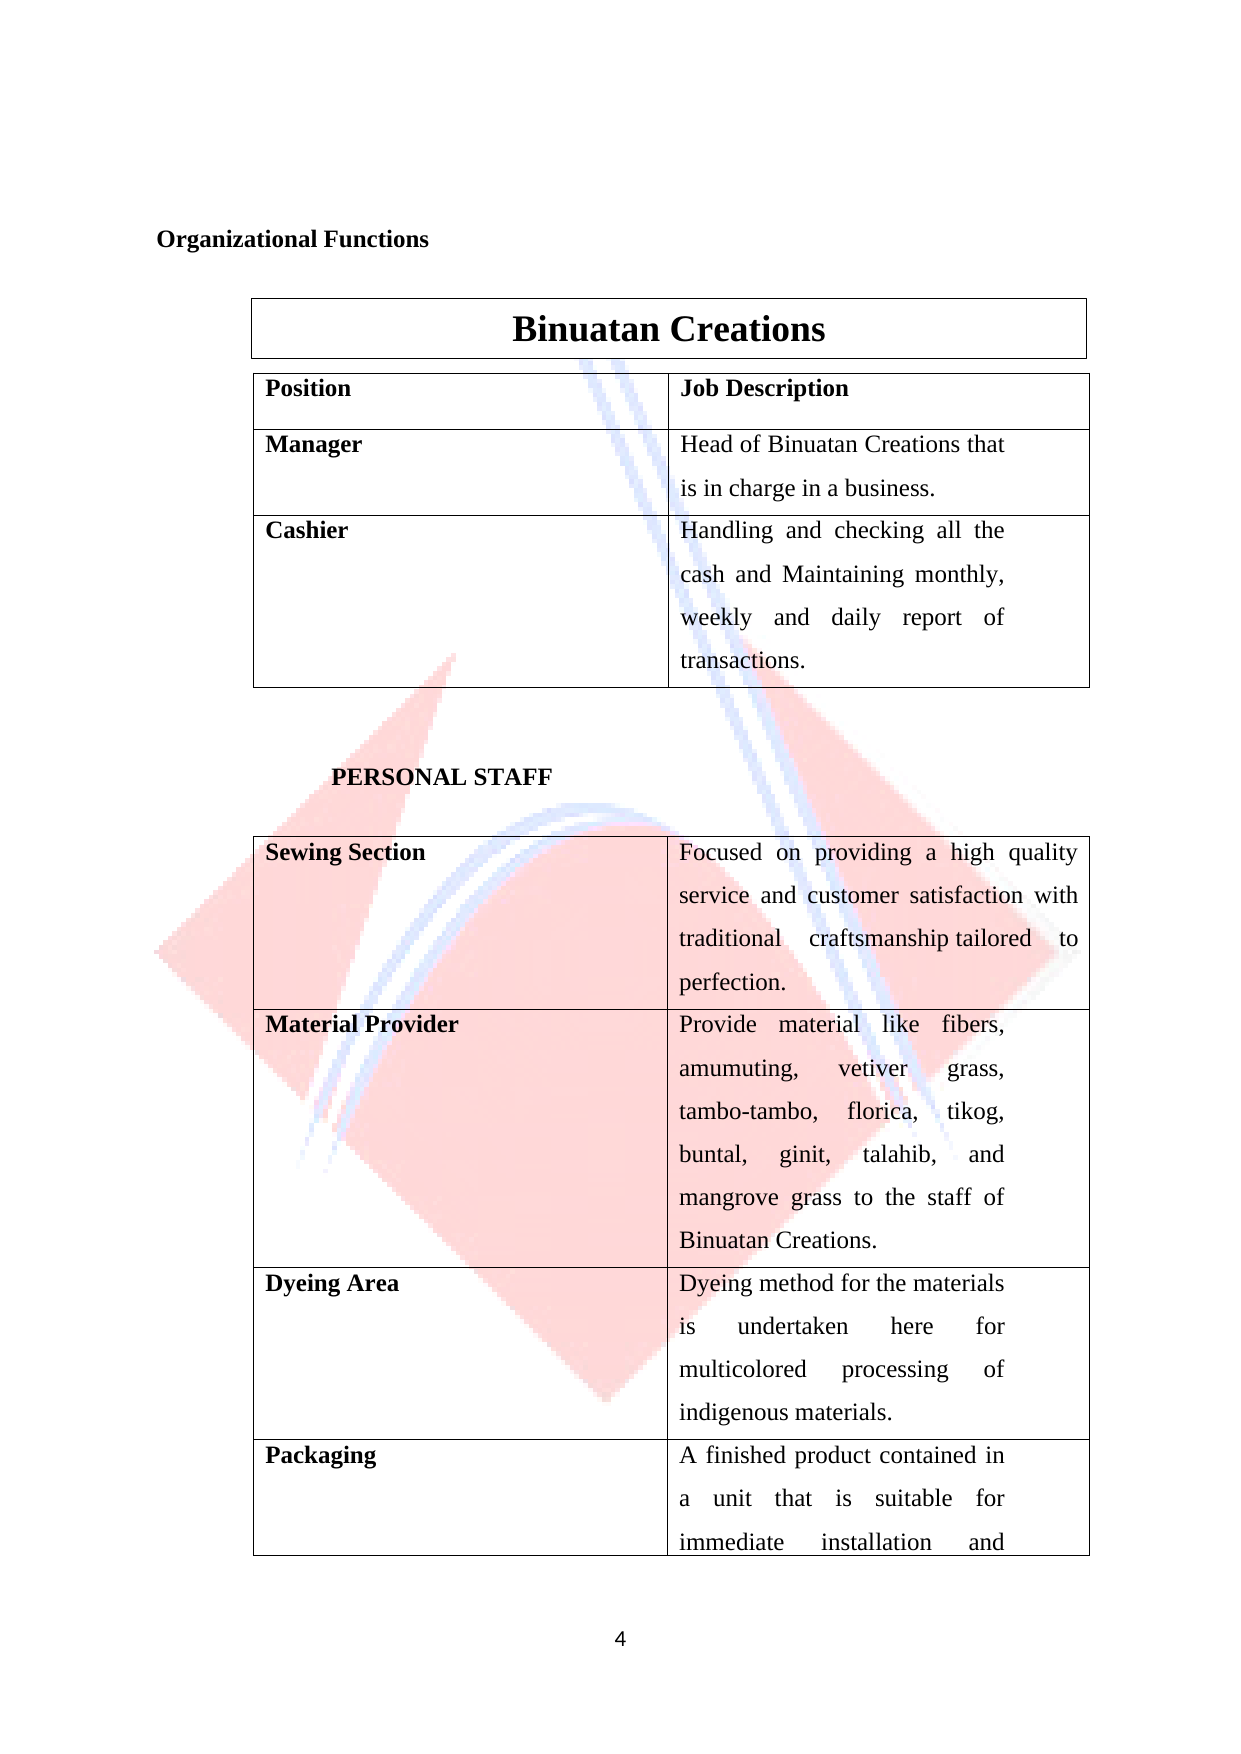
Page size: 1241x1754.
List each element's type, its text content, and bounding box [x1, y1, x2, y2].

table_cell Material Provider [254, 1010, 667, 1267]
text PERSONAL STAFF [150, 762, 1016, 791]
table_cell Provide material like fibers, amumuting, vetiver grass, tambo-tambo, florica, tikog, buntal, ginit, talahib, and mangrove grass to the staff of Binuatan Creations. [668, 1010, 1089, 1267]
table_cell Head of Binuatan Creations that is in charge in a business. [669, 430, 1089, 514]
table_header Job Description [669, 374, 1089, 428]
table_cell Packaging [254, 1440, 667, 1555]
table_cell Dyeing method for the materials is undertaken here for multicolored processing of indigenous materials. [668, 1268, 1089, 1439]
table_cell Handling and checking all the cash and Maintaining monthly, weekly and daily report of transactions. [669, 516, 1089, 687]
table_cell Dyeing Area [254, 1268, 667, 1439]
table_cell Cashier [254, 516, 668, 687]
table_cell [668, 1440, 1089, 1555]
table_header Focused on providing a high quality service and customer satisfaction with traditional craftsmanship tailored to perfection. [668, 837, 1089, 1008]
table_header Position [254, 374, 668, 428]
text Organizational Functions [150, 224, 1016, 253]
table_cell Manager [254, 430, 668, 514]
table_header Sewing Section [254, 837, 667, 1008]
